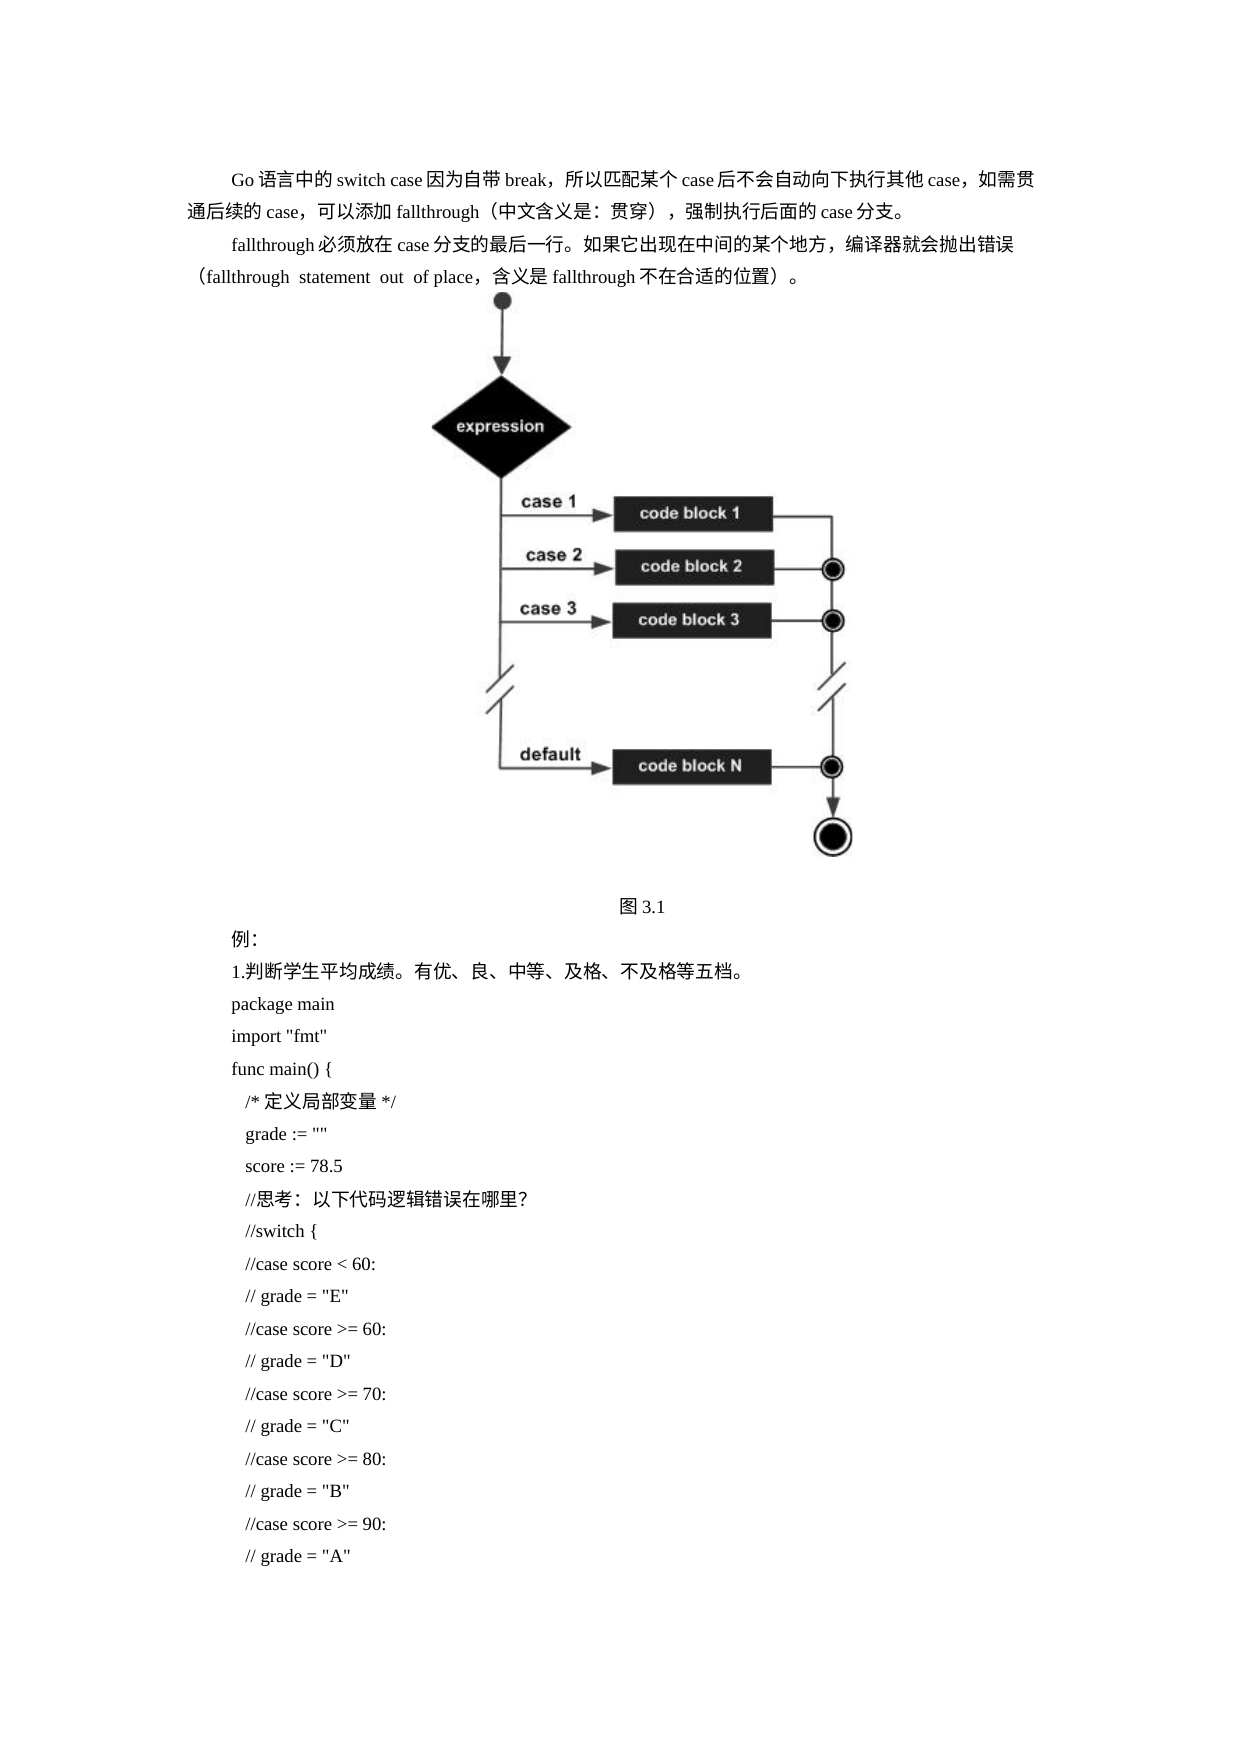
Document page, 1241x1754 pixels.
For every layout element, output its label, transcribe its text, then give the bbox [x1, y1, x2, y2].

text //switch { [187, 1214, 1053, 1247]
text // grade = "C" [187, 1409, 1053, 1442]
text //思考：以下代码逻辑错误在哪里？ [187, 1182, 1053, 1214]
text // grade = "A" [187, 1539, 1053, 1572]
text 图 3.1 [187, 889, 1053, 922]
text // grade = "D" [187, 1344, 1053, 1377]
text score := 78.5 [187, 1149, 1053, 1182]
text // grade = "B" [187, 1474, 1053, 1507]
text //case score >= 70: [187, 1377, 1053, 1409]
text //case score < 60: [187, 1247, 1053, 1279]
text import "fmt" [187, 1019, 1053, 1052]
text // grade = "E" [187, 1279, 1053, 1312]
text fallthrough必须放在case分支的最后一行。如果它出现在中间的某个地方，编译器就会抛出错误（fallthrough statement out of place，含义是fallthrough不在合适的位置）。 [187, 227, 1053, 292]
text grade := "" [187, 1117, 1053, 1149]
text /* 定义局部变量 */ [187, 1084, 1053, 1117]
text //case score >= 60: [187, 1312, 1053, 1344]
text 例： [187, 922, 1053, 954]
text package main [187, 987, 1053, 1019]
text Go语言中的switch case因为自带break，所以匹配某个case后不会自动向下执行其他case，如需贯通后续的case，可以添加fallthrough（中文含义是：贯穿），强制执行后面的case分支。 [187, 162, 1053, 227]
picture [431, 292, 853, 857]
text //case score >= 80: [187, 1442, 1053, 1474]
text 1.判断学生平均成绩。有优、良、中等、及格、不及格等五档。 [187, 954, 1053, 987]
text func main() { [187, 1052, 1053, 1084]
text //case score >= 90: [187, 1507, 1053, 1539]
